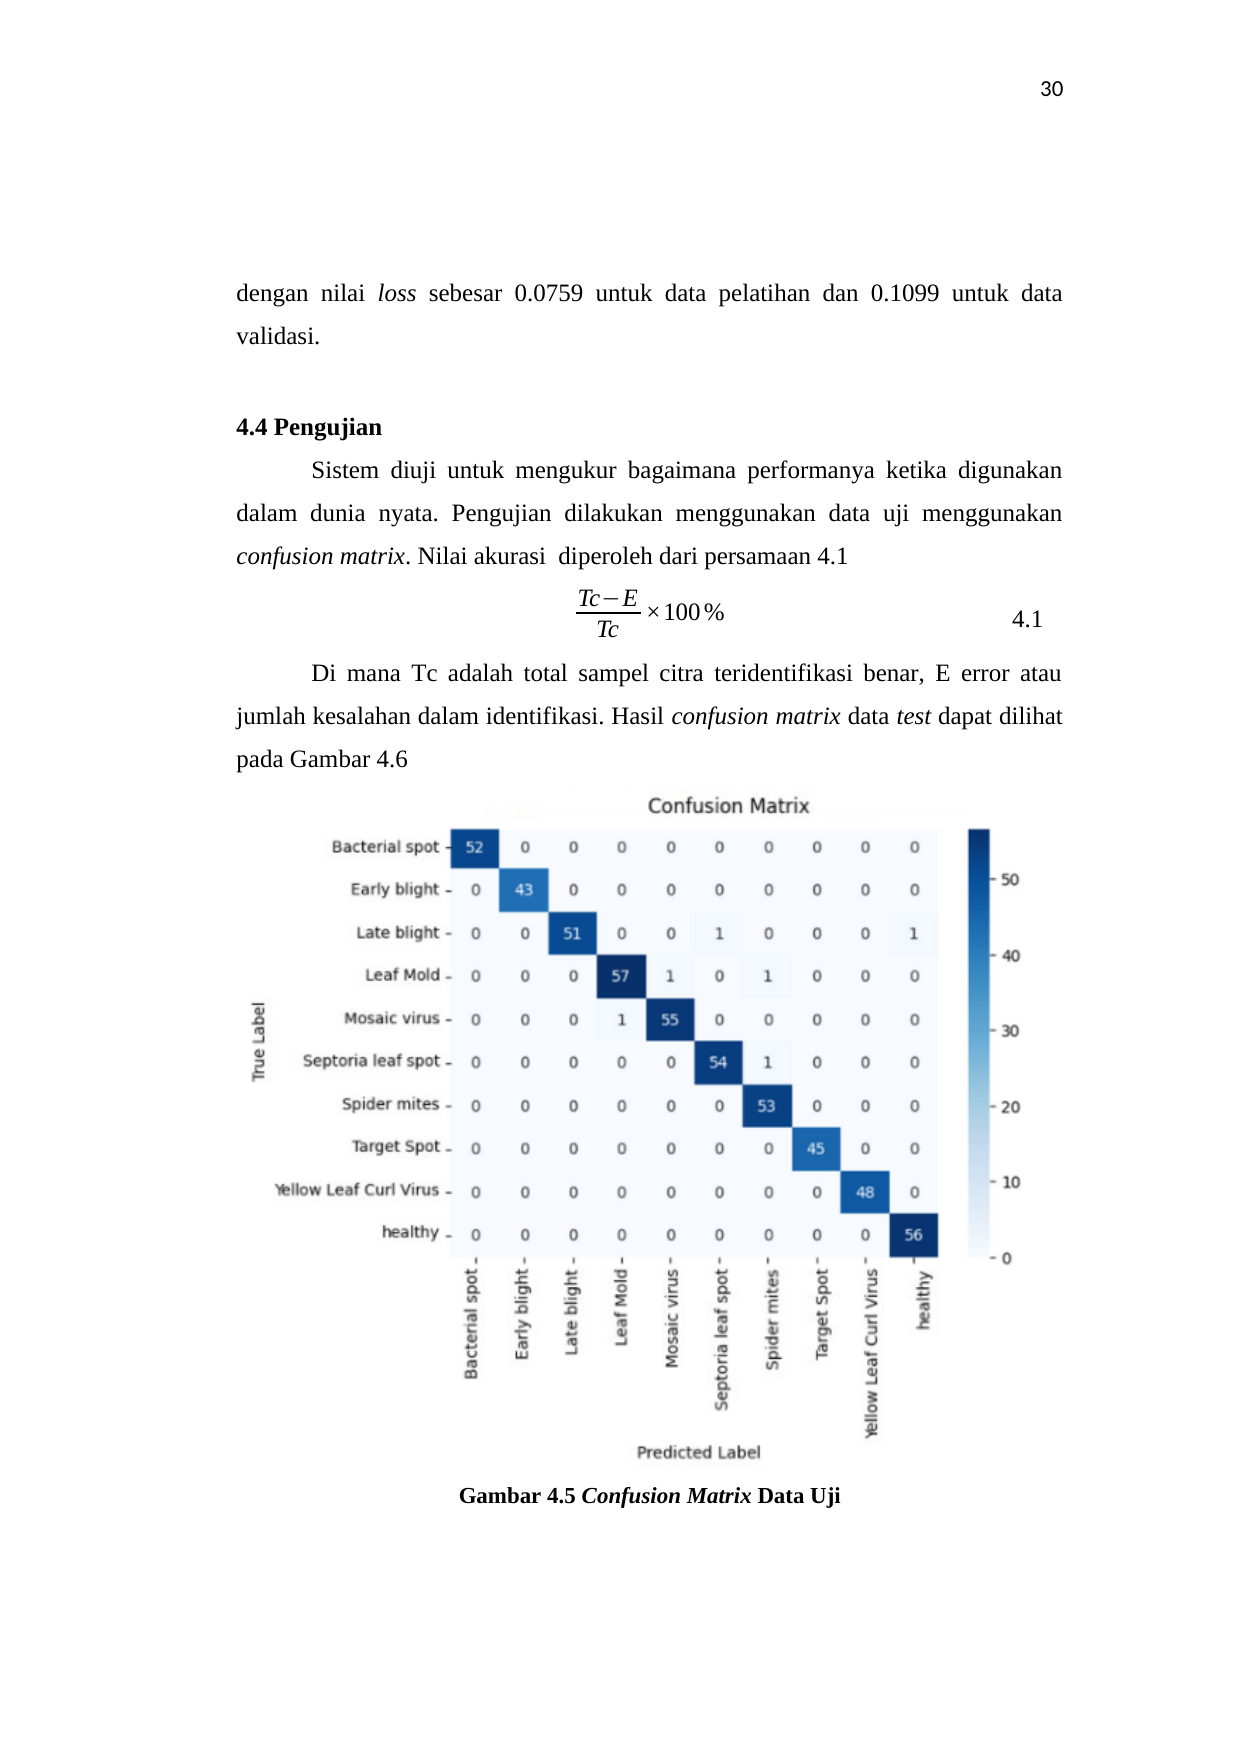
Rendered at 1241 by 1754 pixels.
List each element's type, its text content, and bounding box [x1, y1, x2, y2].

text Pengujian [236, 412, 1063, 441]
text Gambar 4.5 Confusion Matrix Data Uji [236, 1482, 1063, 1508]
text Di mana Tc adalah total sampel citra teridentifikasi benar, E error atau jumlah kesalahan dalam identifikasi. Hasil confusion matrix data test dapat dilihat pada Gambar 4.6 [236, 658, 1063, 773]
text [236, 278, 1063, 350]
text Sistem diuji untuk mengukur bagaimana performanya ketika digunakan dalam dunia nyata. Pengujian dilakukan menggunakan data uji menggunakan confusion matrix. Nilai akurasi diperoleh dari persamaan 4.1 [236, 455, 1063, 570]
picture [236, 787, 1040, 1468]
